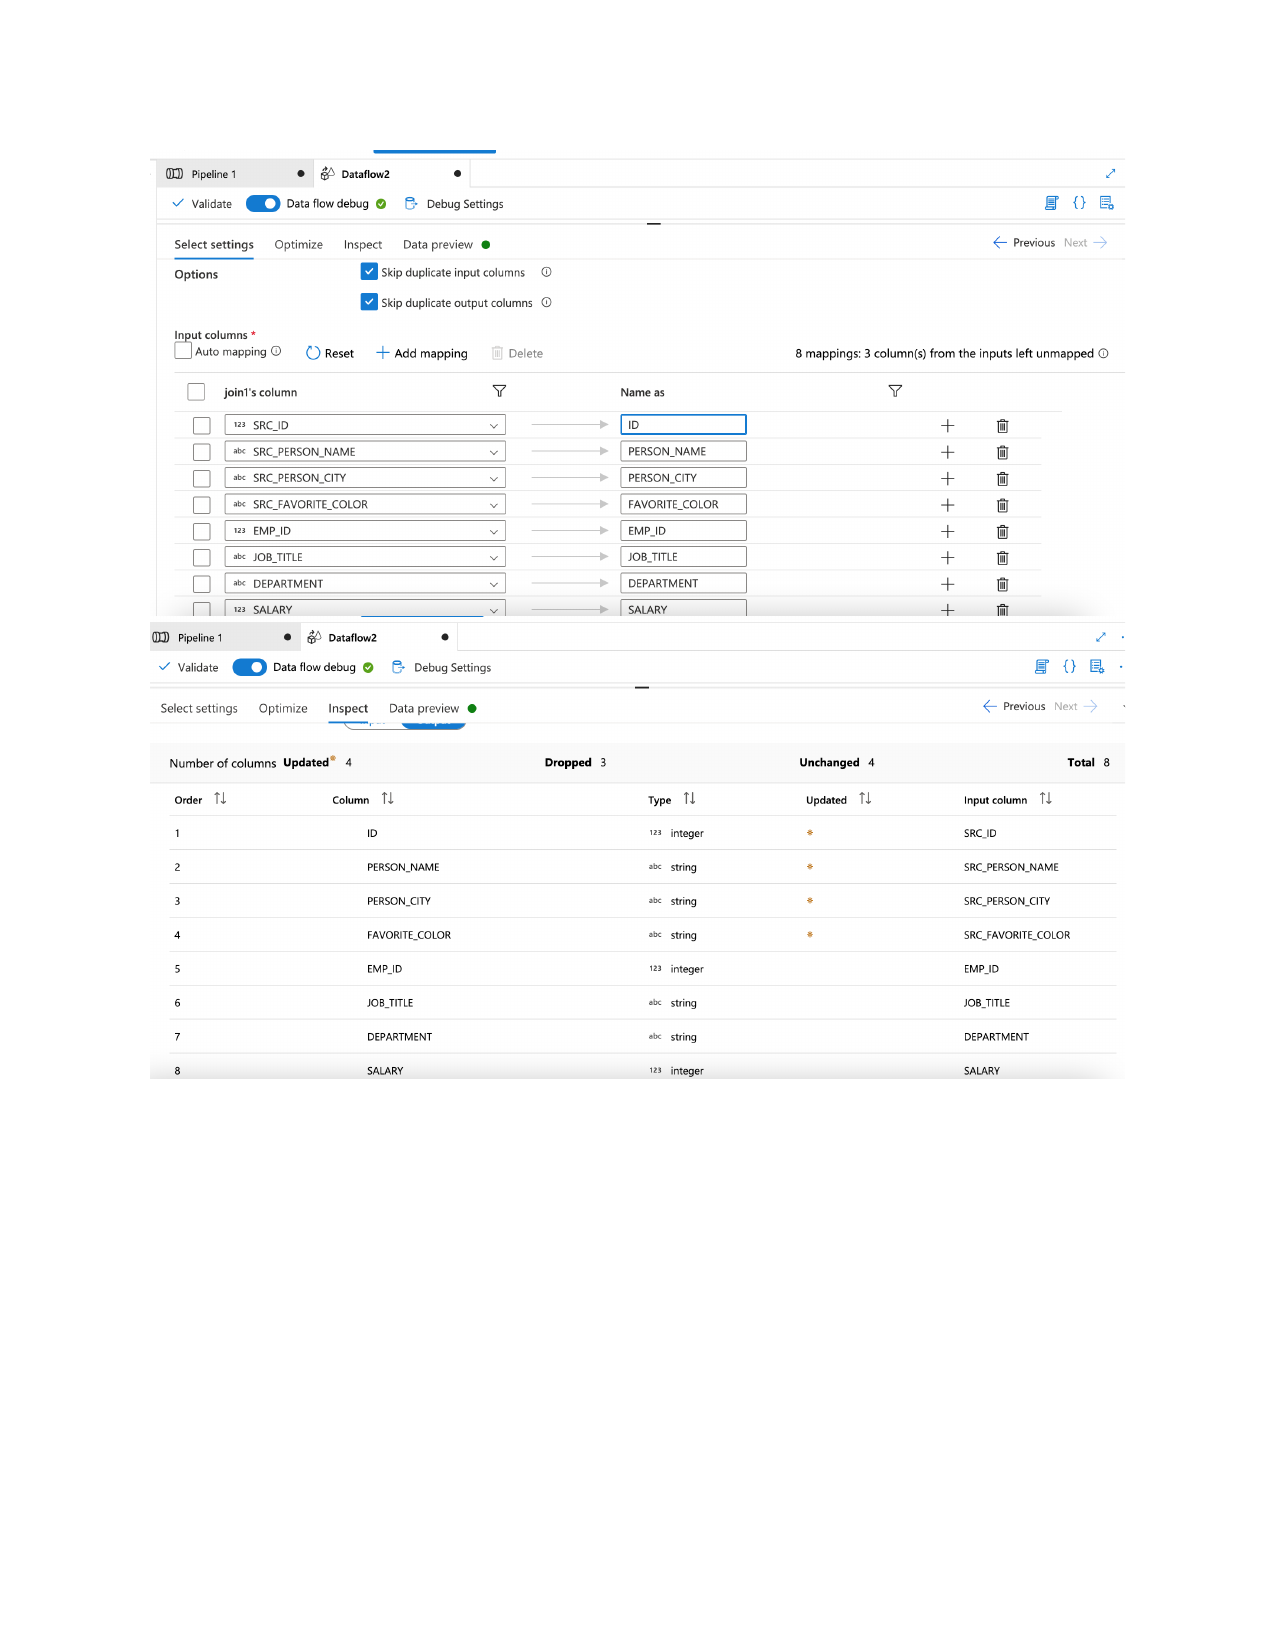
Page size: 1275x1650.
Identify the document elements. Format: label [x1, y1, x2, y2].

picture [150, 150, 1125, 1079]
